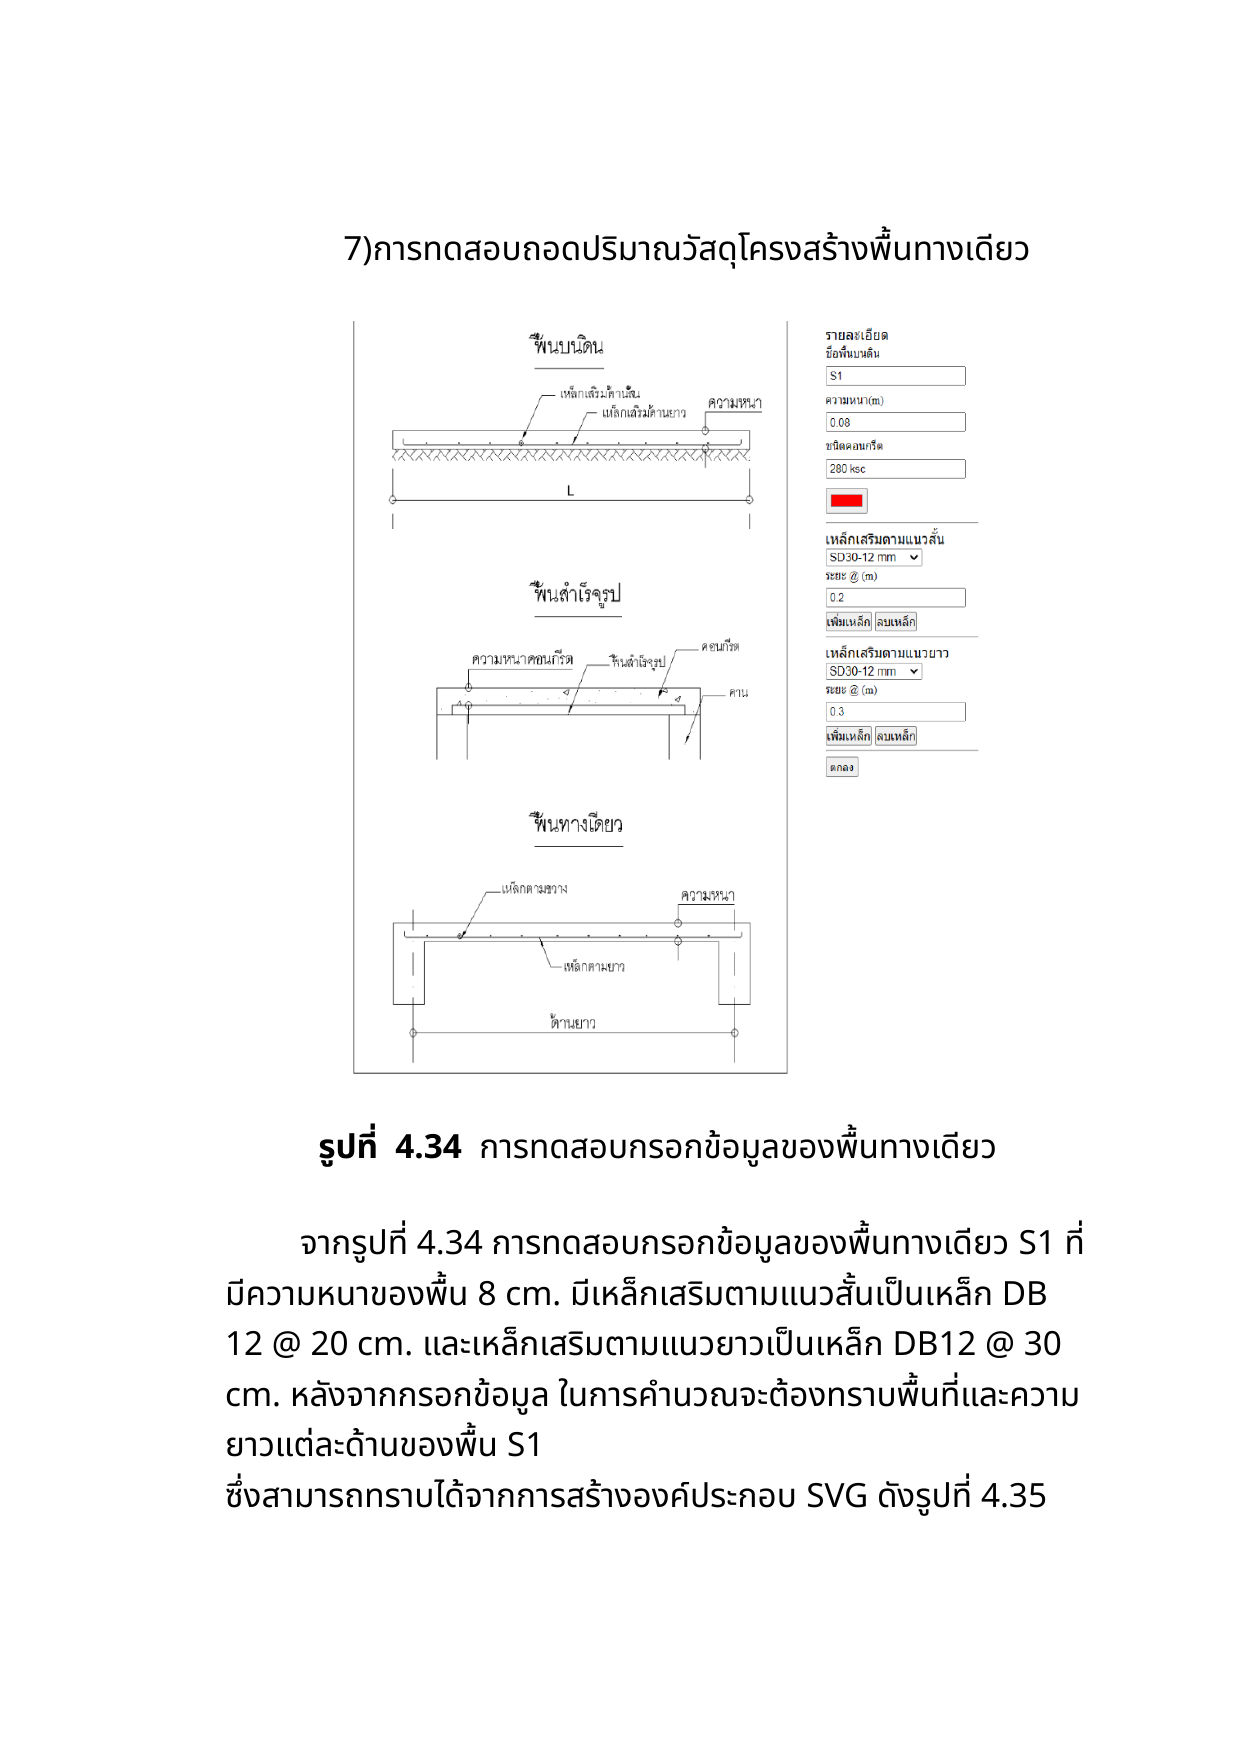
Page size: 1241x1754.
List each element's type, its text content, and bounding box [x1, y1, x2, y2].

text รูปที่ 4.34 การทดสอบกรอกข้อมูลของพื้นทางเดียว [225, 1123, 1090, 1173]
picture [327, 321, 988, 1078]
text 7) การทดสอบถอดปริมาณวัสดุโครงสร้างพื้นทางเดียว [225, 225, 1090, 276]
text จากรูปที่ 4.34 การทดสอบกรอกข้อมูลของพื้นทางเดียว S1 ที่มีความหนาของพื้น 8 cm. มีเหล็กเสริมตามแนวสั้นเป็นเหล็ก DB 12 @ 20 cm. และเหล็กเสริมตามแนวยาวเป็นเหล็ก DB12 @ 30 cm. หลังจากกรอกข้อมูล ในการคำนวณจะต้องทราบพื้นที่และความยาวแต่ละด้านของพื้น S1 ซึ่งสามารถทราบได้จากการสร้างองค์ประกอบ SVG ดังรูปที่ 4.35 [225, 1219, 1090, 1522]
